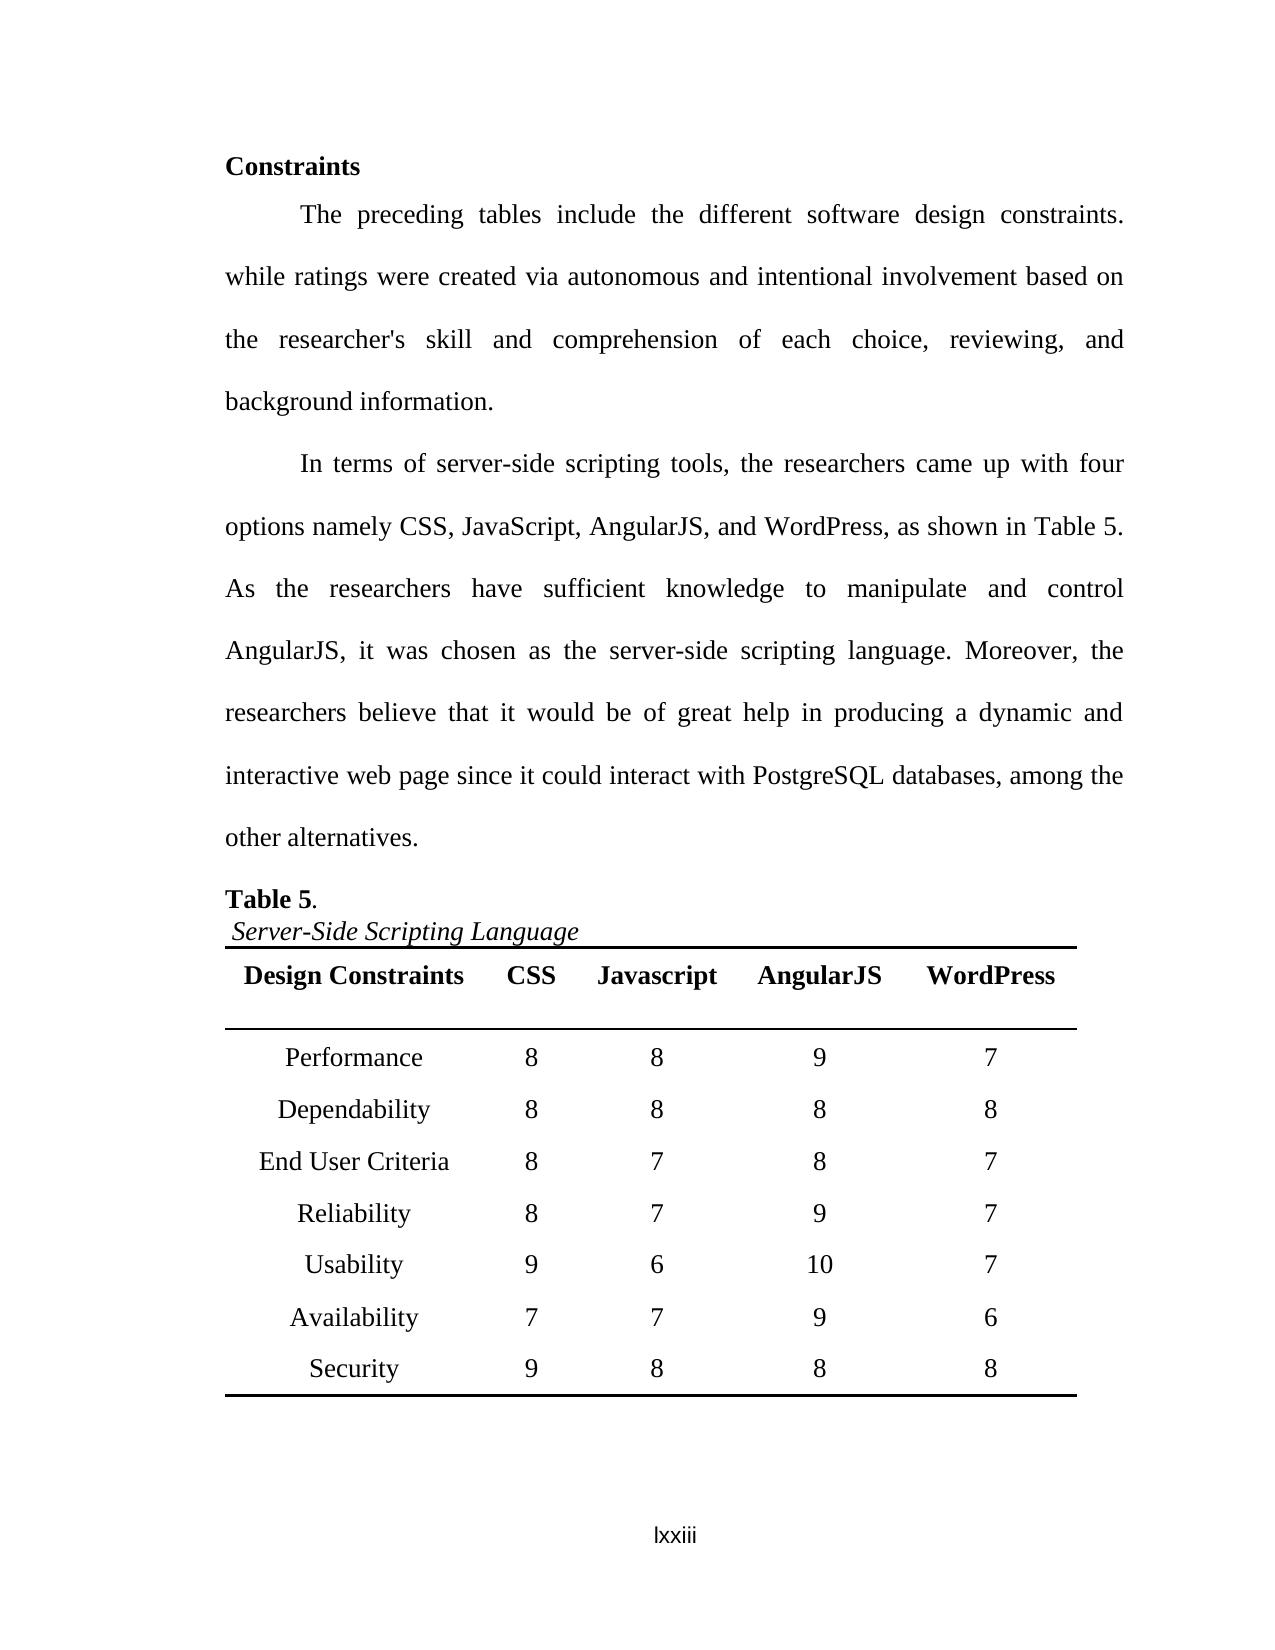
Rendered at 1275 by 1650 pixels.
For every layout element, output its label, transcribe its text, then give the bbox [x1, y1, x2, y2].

table_cell 8 [580, 1030, 734, 1082]
table_cell 10 [734, 1238, 905, 1290]
table_cell 7 [905, 1238, 1077, 1290]
table_cell 8 [483, 1082, 579, 1134]
table_cell End User Criteria [225, 1134, 483, 1186]
table_cell 9 [734, 1030, 905, 1082]
table_cell 8 [483, 1186, 579, 1238]
table_header WordPress [905, 949, 1077, 1028]
table_cell Reliability [225, 1186, 483, 1238]
table_cell 8 [483, 1030, 579, 1082]
text In terms of server-side scripting tools, the researchers came up with four options namely CSS, JavaScript, AngularJS, and WordPress, as shown in Table 5. As the researchers have sufficient knowledge to manipulate and control AngularJS, it was chosen as the server-side scripting language. Moreover, the researchers believe that it would be of great help in producing a dynamic and interactive web page since it could interact with PostgreSQL databases, among the other alternatives. [225, 447, 1125, 852]
text The preceding tables include the different software design constraints. while ratings were created via autonomous and intentional involvement based on the researcher's skill and comprehension of each choice, reviewing, and background information. [225, 198, 1125, 416]
text Server-Side Scripting Language [225, 914, 1125, 946]
table_cell Security [225, 1342, 483, 1394]
table_cell 7 [905, 1186, 1077, 1238]
table_cell 7 [580, 1134, 734, 1186]
table_cell 9 [483, 1342, 579, 1394]
table_cell 8 [580, 1342, 734, 1394]
table_cell 7 [580, 1186, 734, 1238]
table_cell 7 [905, 1134, 1077, 1186]
table_cell 8 [483, 1134, 579, 1186]
table_cell Dependability [225, 1082, 483, 1134]
table_cell 9 [734, 1290, 905, 1342]
table_cell 8 [905, 1082, 1077, 1134]
table_cell 6 [905, 1290, 1077, 1342]
table_header Design Constraints [225, 949, 483, 1028]
table_cell 7 [905, 1030, 1077, 1082]
table_cell 8 [905, 1342, 1077, 1394]
text Table 5. [225, 883, 1125, 914]
table_cell 9 [734, 1186, 905, 1238]
table_cell Availability [225, 1290, 483, 1342]
table_cell 6 [580, 1238, 734, 1290]
table_cell 7 [483, 1290, 579, 1342]
table_cell 8 [734, 1082, 905, 1134]
table_cell Performance [225, 1030, 483, 1082]
subtitle Constraints [225, 150, 1125, 181]
table_cell 9 [483, 1238, 579, 1290]
table_cell 7 [580, 1290, 734, 1342]
table_header AngularJS [734, 949, 905, 1028]
table_cell 8 [580, 1082, 734, 1134]
table_cell 8 [734, 1342, 905, 1394]
table_header CSS [483, 949, 579, 1028]
table_cell 8 [734, 1134, 905, 1186]
table_header Javascript [580, 949, 734, 1028]
table_cell Usability [225, 1238, 483, 1290]
